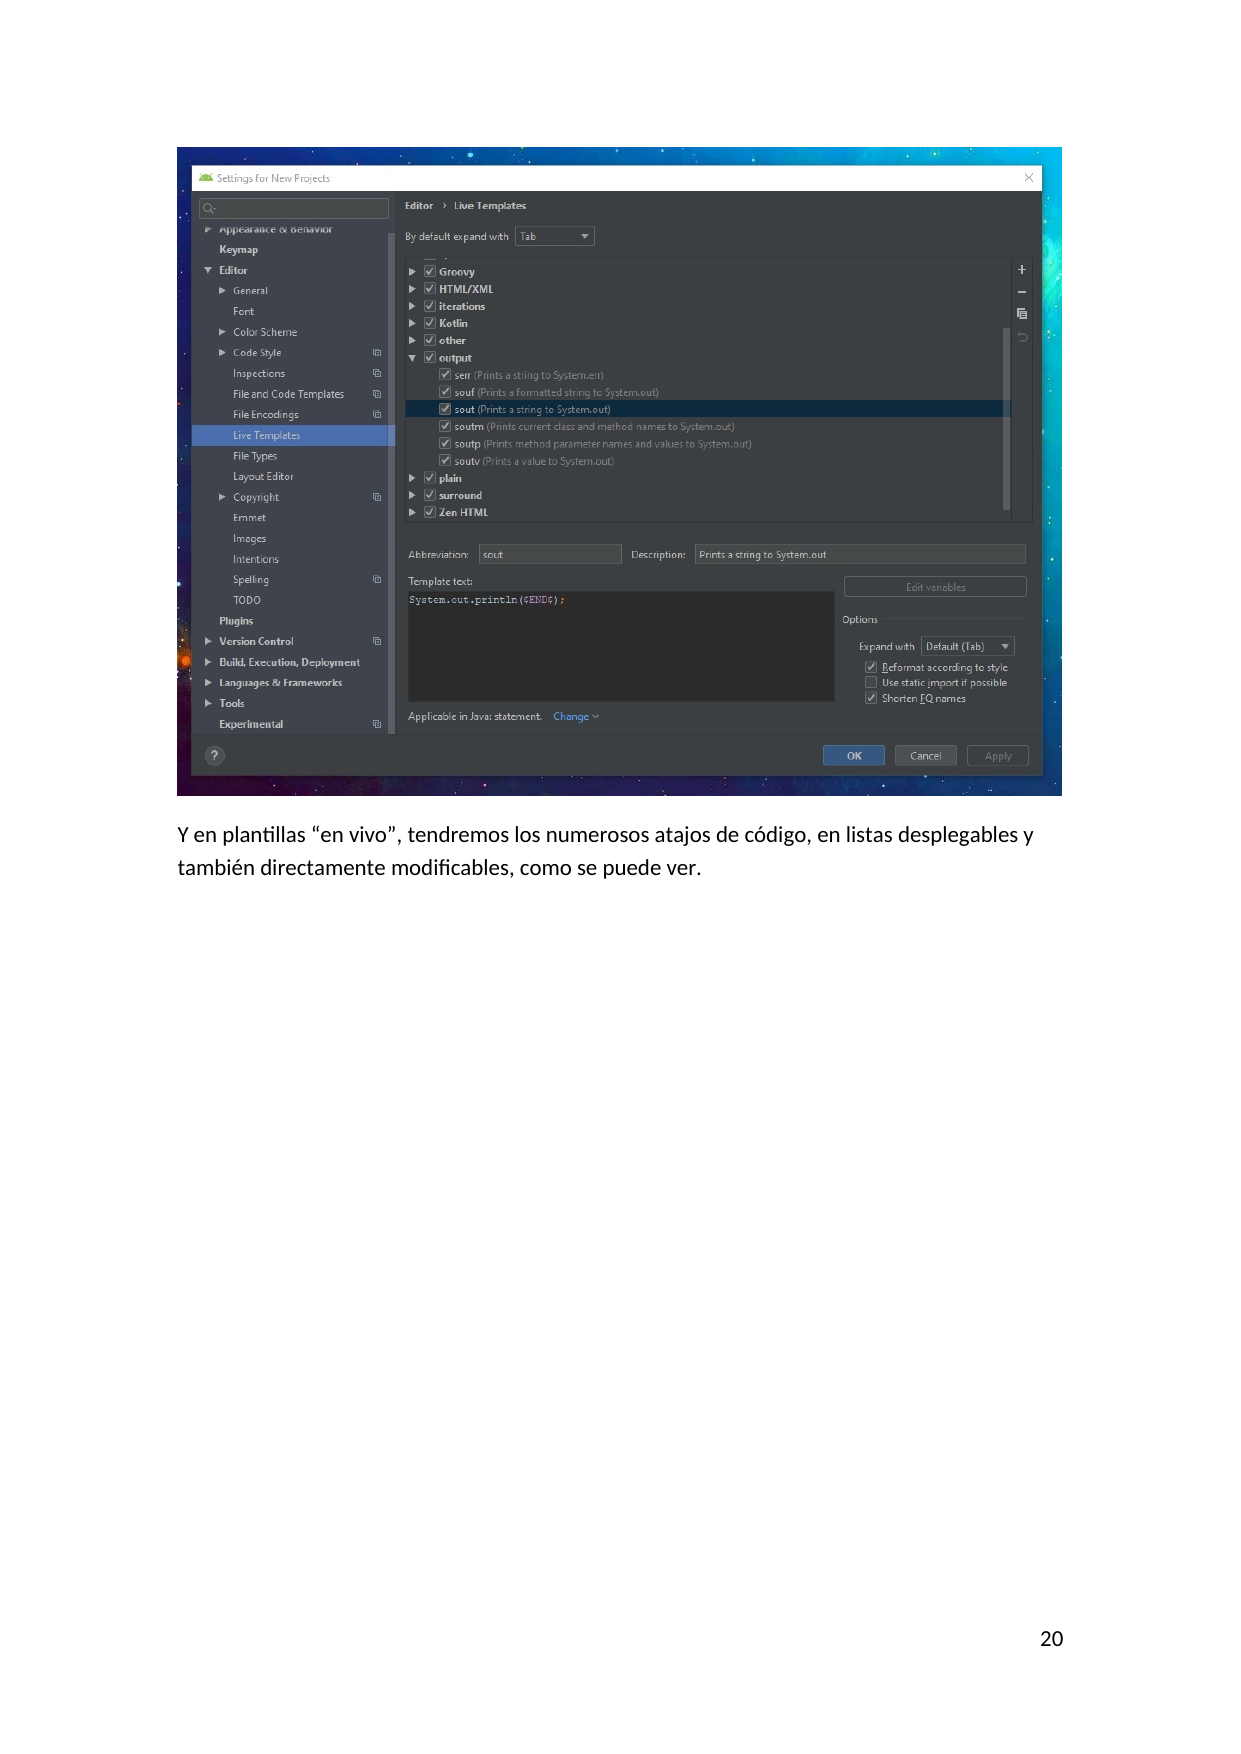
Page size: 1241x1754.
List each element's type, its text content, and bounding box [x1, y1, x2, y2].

picture [929, 150, 939, 158]
text Y en plantillas “en vivo”, tendremos los numerosos atajos de código, en listas desplegables y también directamente modificables, como se puede ver. [177, 821, 1063, 881]
picture [177, 147, 1062, 796]
